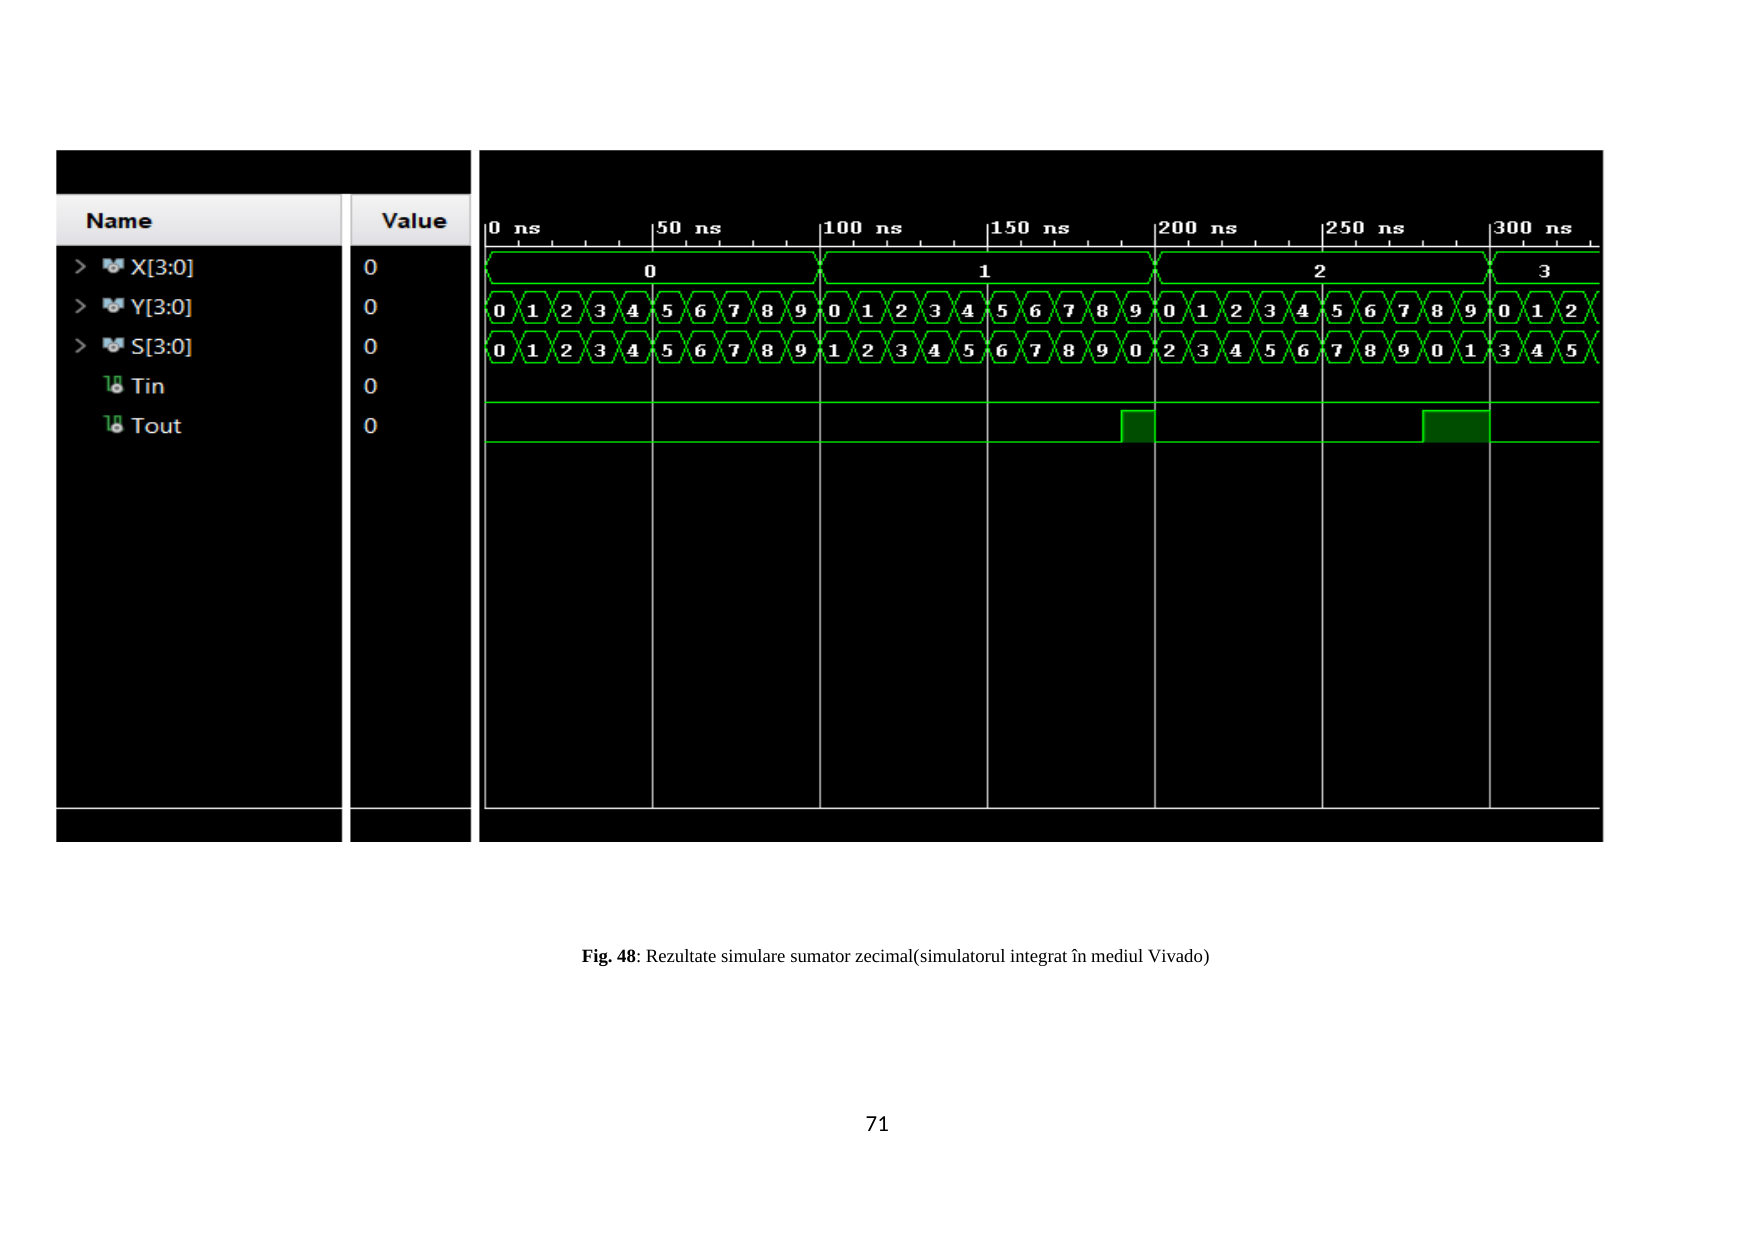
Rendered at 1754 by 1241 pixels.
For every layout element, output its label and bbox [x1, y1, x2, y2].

picture [56, 150, 1605, 842]
